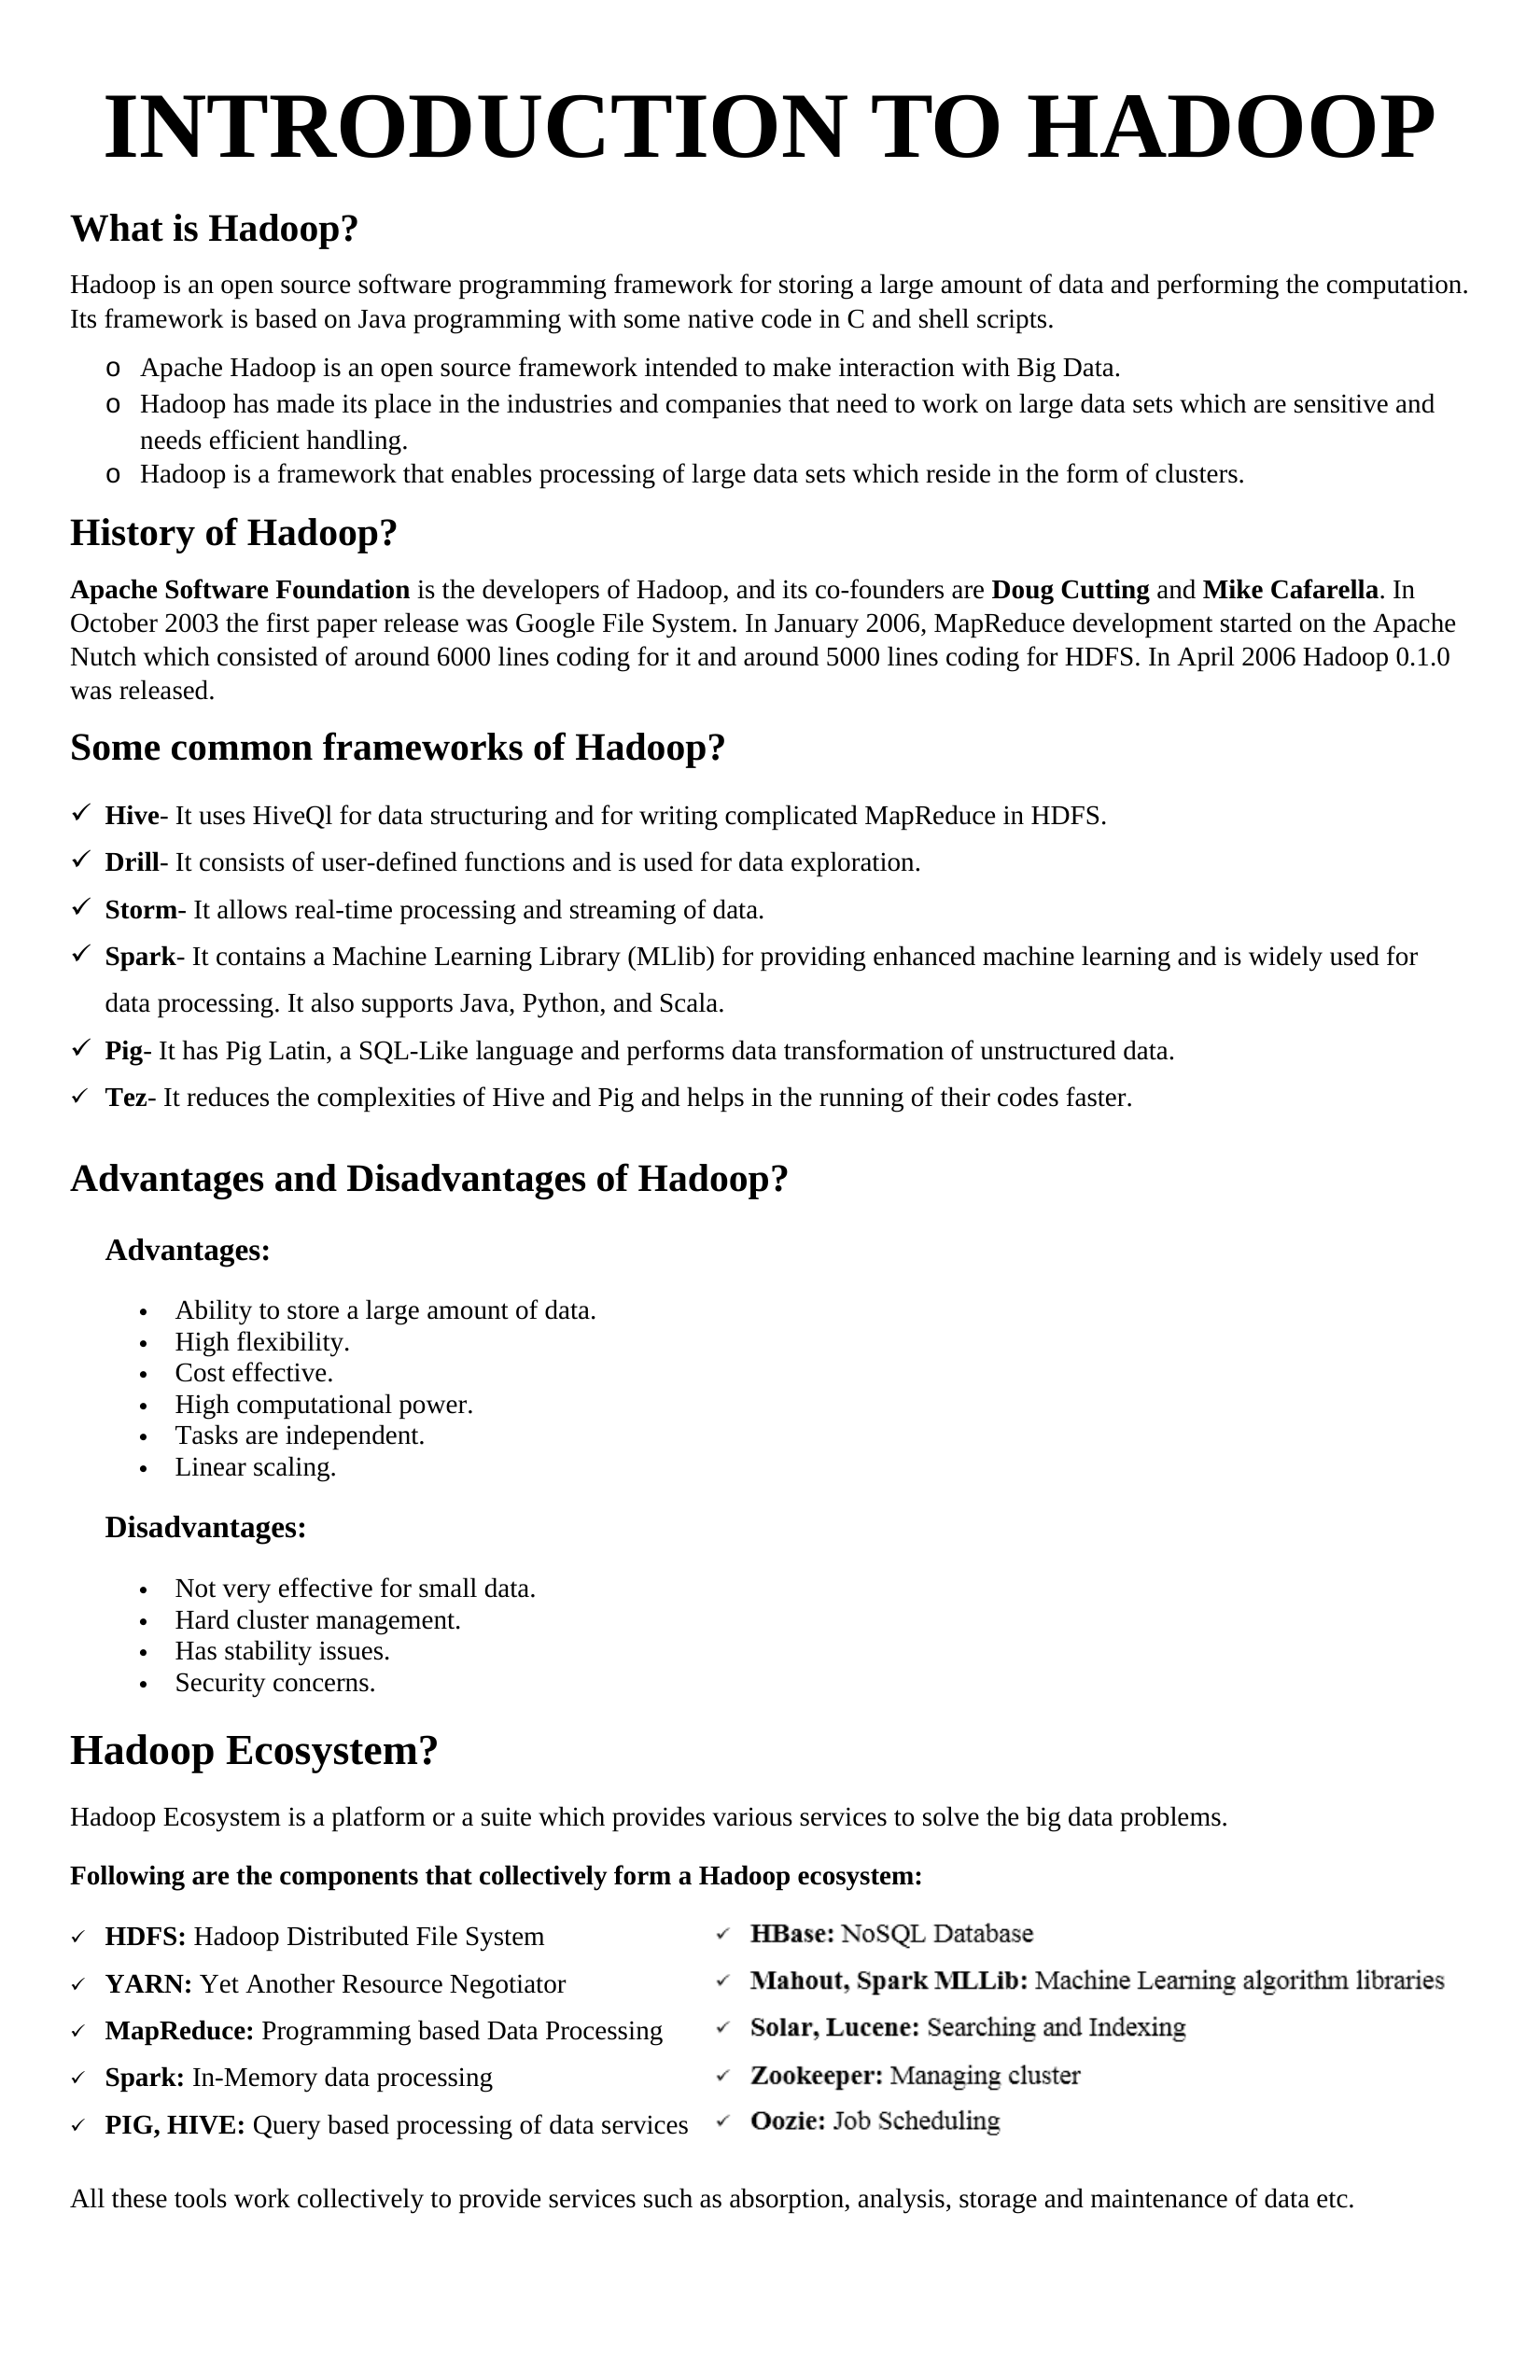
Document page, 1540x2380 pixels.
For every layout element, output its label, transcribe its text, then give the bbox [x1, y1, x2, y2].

text History of Hadoop? [70, 510, 1470, 553]
list Storm- It allows real-time processing and streaming of data. [70, 893, 1470, 925]
list Tez- It reduces the complexities of Hive and Pig and helps in the running of their codes faster. [70, 1081, 1470, 1113]
subtitle Hadoop Ecosystem is a platform or a suite which provides various services to solve the big data problems. [70, 1800, 1470, 1832]
text Advantages and Disadvantages of Hadoop? [70, 1155, 1470, 1200]
text Following are the components that collectively form a Hadoop ecosystem: [70, 1859, 1470, 1891]
list Linear scaling. [140, 1450, 1470, 1481]
list Hard cluster management. [140, 1603, 1470, 1634]
list Cost effective. [140, 1356, 1470, 1388]
list Drill- It consists of user-defined functions and is used for data exploration. [70, 846, 1470, 877]
text INTRODUCTION TO HADOOP [70, 70, 1470, 177]
text Some common frameworks of Hadoop? [70, 723, 1470, 768]
list Spark: In-Memory data processing [70, 2061, 711, 2093]
list Hadoop has made its place in the industries and companies that need to work on large data sets which are sensitive and needs efficient handling. [105, 387, 1470, 455]
text Advantages: [105, 1231, 1470, 1267]
list Pig- It has Pig Latin, a SQL-Like language and performs data transformation of unstructured data. [70, 1034, 1470, 1066]
subtitle Hadoop Ecosystem? [70, 1724, 1470, 1773]
text Disadvantages: [105, 1509, 1470, 1545]
list HDFS: Hadoop Distributed File System [70, 1920, 711, 1952]
list Apache Hadoop is an open source framework intended to make interaction with Big Data. [105, 351, 1470, 385]
text What is Hadoop? [70, 204, 1470, 249]
text Hadoop is an open source software programming framework for storing a large amount of data and performing the computation. Its framework is based on Java programming with some native code in C and shell scripts. [70, 268, 1470, 333]
picture [711, 1906, 1470, 2146]
list High flexibility. [140, 1325, 1470, 1356]
list Hadoop is a framework that enables processing of large data sets which reside in the form of clusters. [105, 457, 1470, 491]
list Has stability issues. [140, 1634, 1470, 1666]
text Apache Software Foundation is the developers of Hadoop, and its co-founders are Doug Cutting and Mike Cafarella. In October 2003 the first paper release was Google File System. In January 2006, MapReduce development started on the Apache Nutch which consisted of around 6000 lines coding for it and around 5000 lines coding for HDFS. In April 2006 Hadoop 0.1.0 was released. [70, 573, 1470, 706]
list PIG, HIVE: Query based processing of data services [70, 2108, 711, 2139]
list Not very effective for small data. [140, 1572, 1470, 1603]
list High computational power. [140, 1388, 1470, 1419]
list Security concerns. [140, 1666, 1470, 1697]
list Spark- It contains a Machine Learning Library (MLlib) for providing enhanced machine learning and is widely used for data processing. It also supports Java, Python, and Scala. [70, 940, 1470, 1018]
list Tasks are independent. [140, 1419, 1470, 1450]
list Hive- It uses HiveQl for data structuring and for writing complicated MapReduce in HDFS. [70, 799, 1470, 831]
list YARN: Yet Another Resource Negotiator [70, 1967, 711, 1998]
list Ability to store a large amount of data. [140, 1294, 1470, 1325]
list MapReduce: Programming based Data Processing [70, 2014, 711, 2046]
text All these tools work collectively to provide services such as absorption, analysis, storage and maintenance of data etc. [70, 2182, 1470, 2214]
